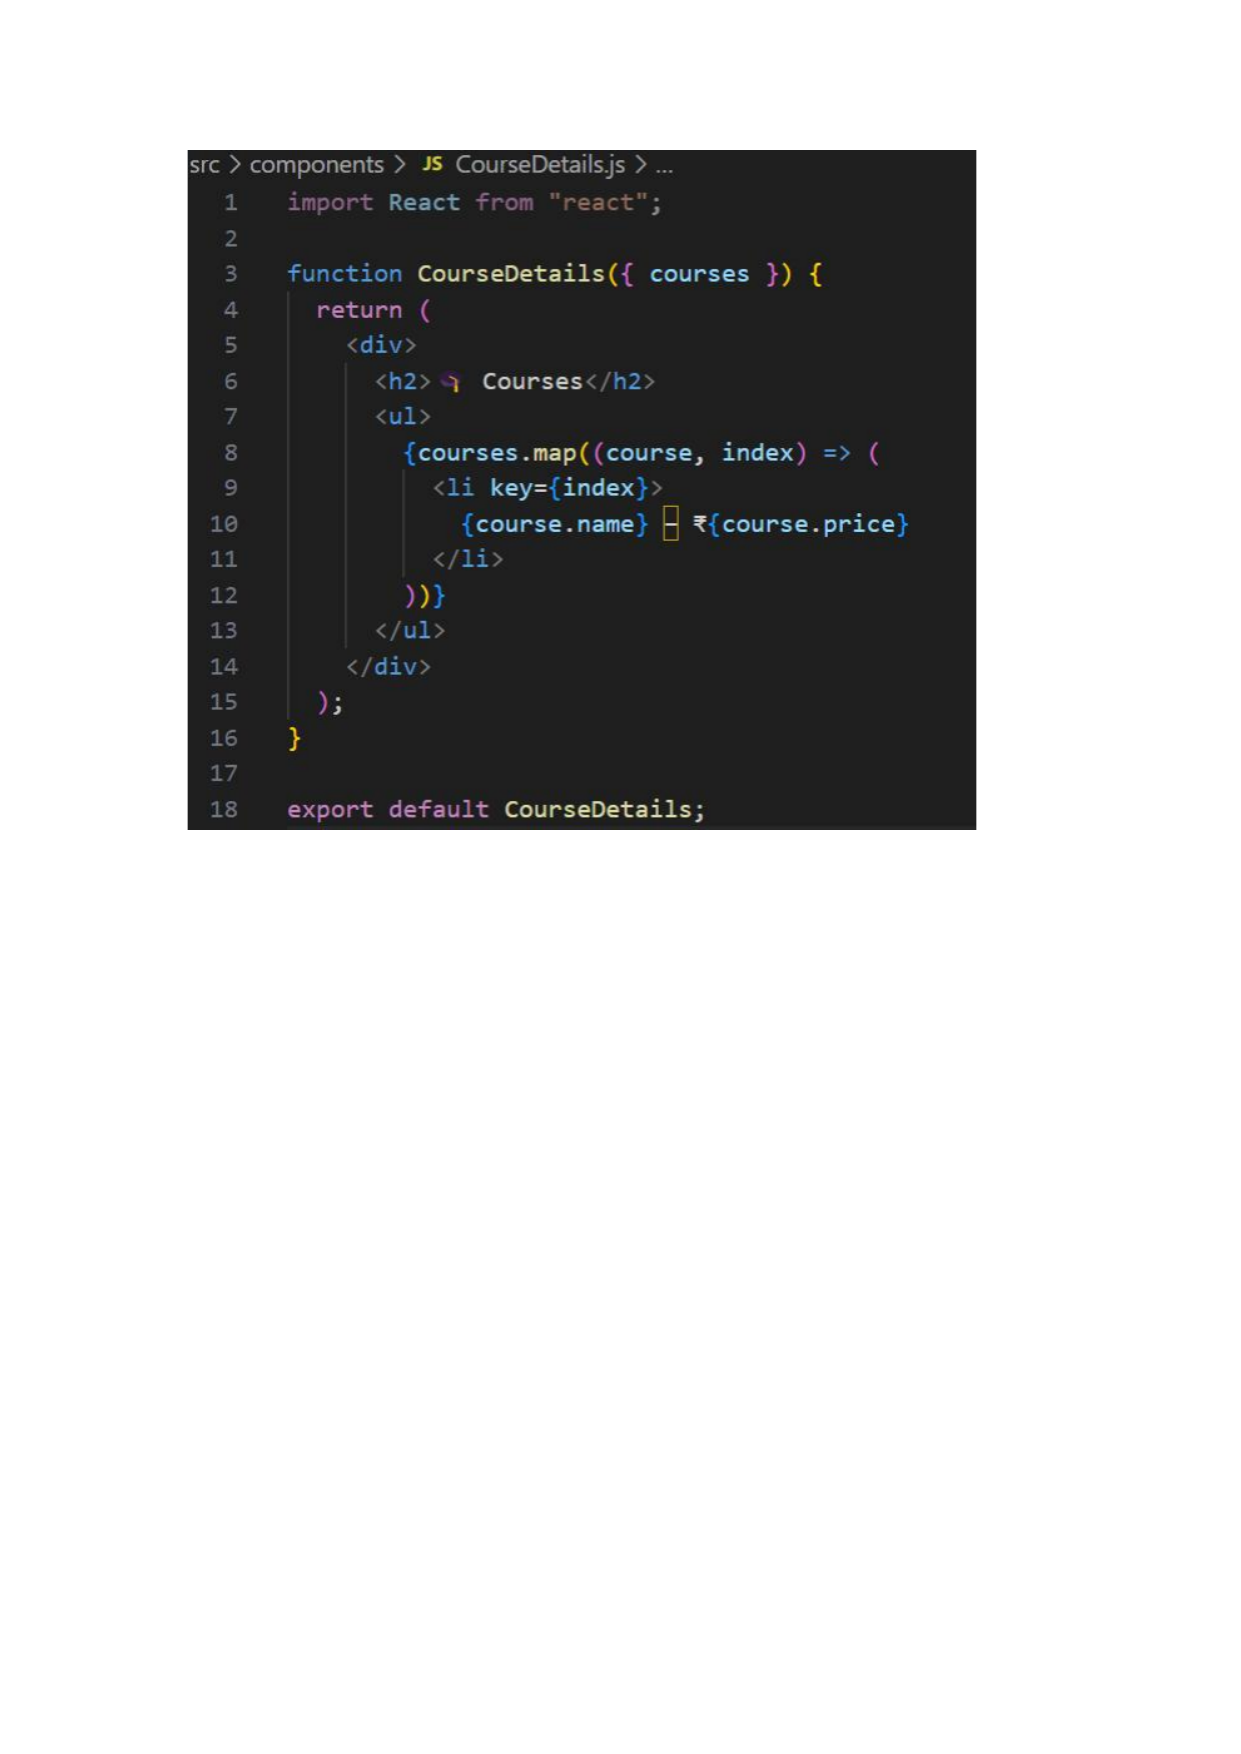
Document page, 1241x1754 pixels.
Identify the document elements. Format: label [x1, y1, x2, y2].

picture [187, 150, 977, 830]
